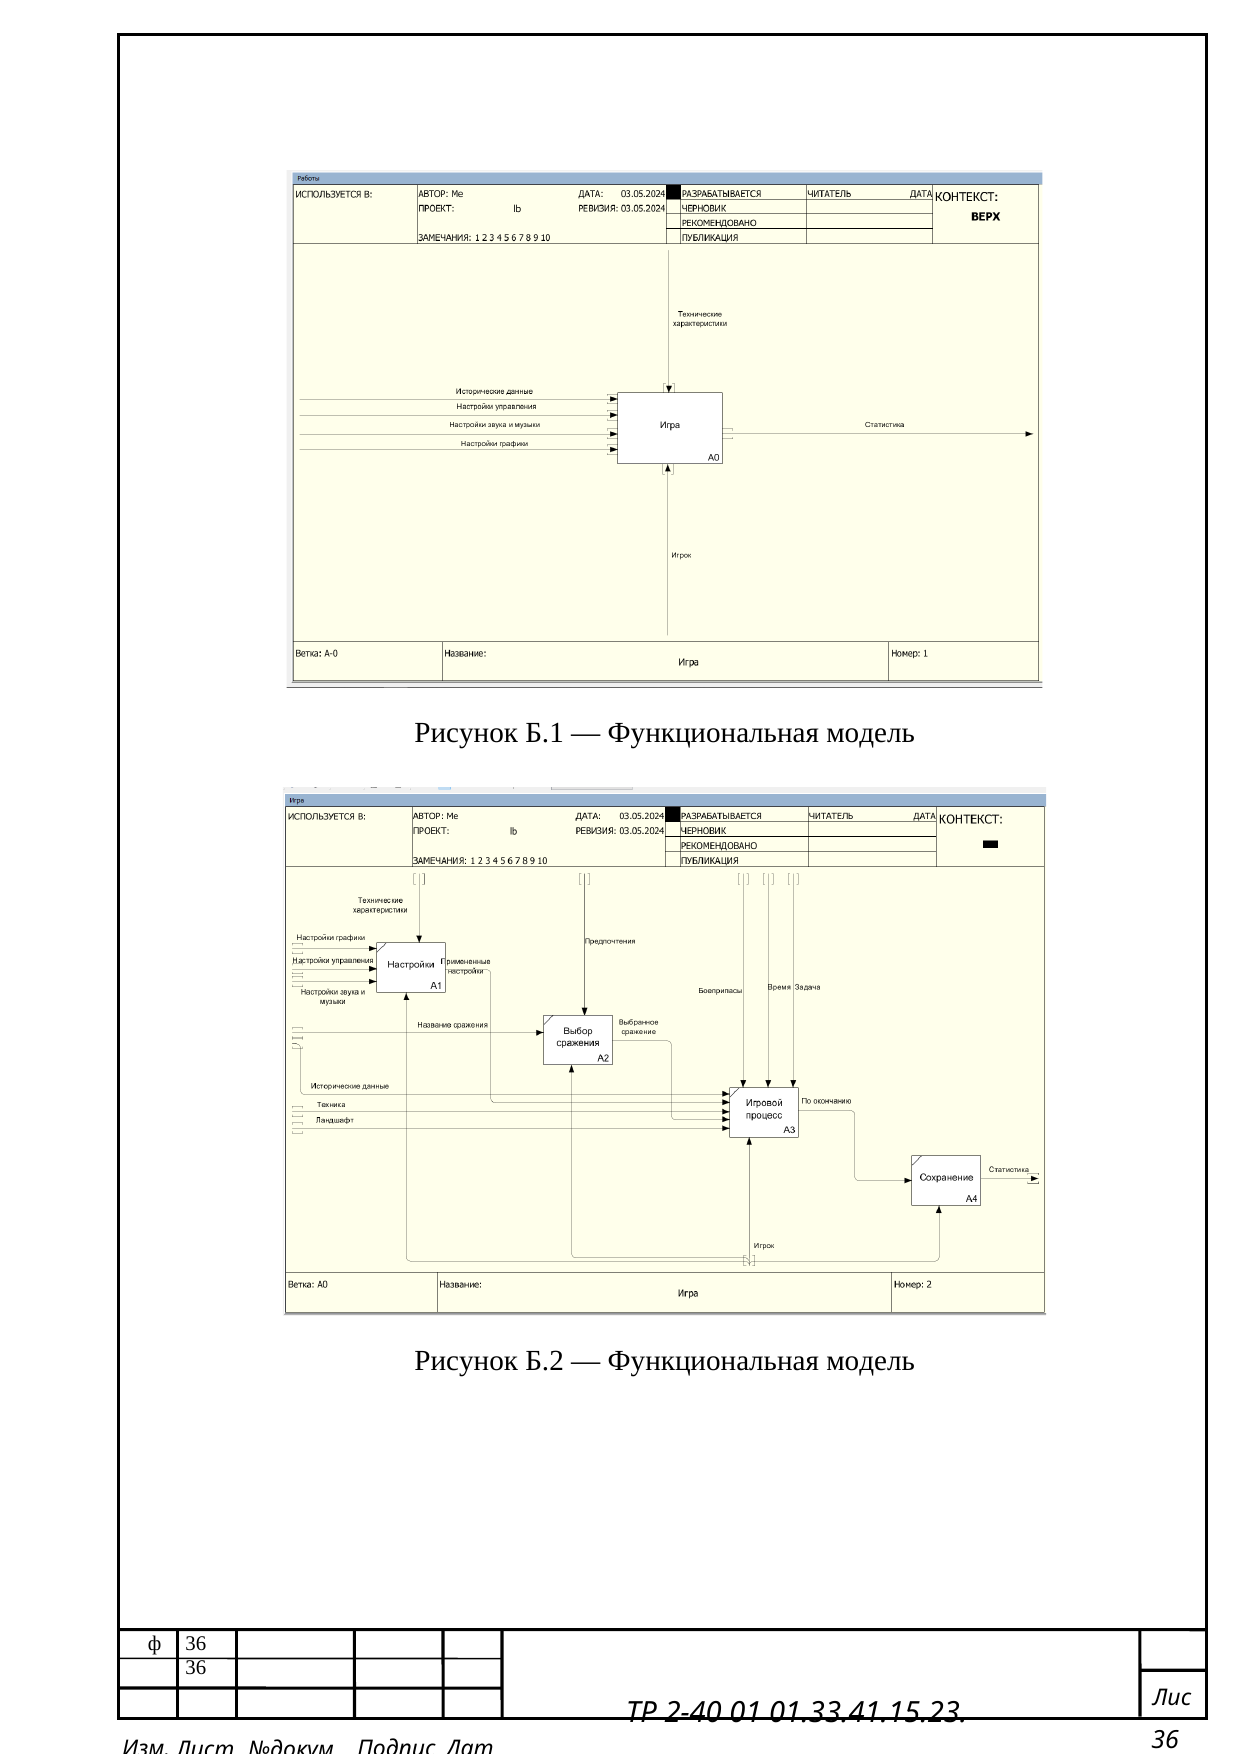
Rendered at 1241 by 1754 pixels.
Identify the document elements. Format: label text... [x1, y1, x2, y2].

picture [282, 787, 1047, 1316]
text Рисунок Б.1 — Функциональная модель [148, 713, 1181, 750]
text Рисунок Б.2 — Функциональная модель [148, 1340, 1181, 1378]
picture [286, 170, 1043, 688]
